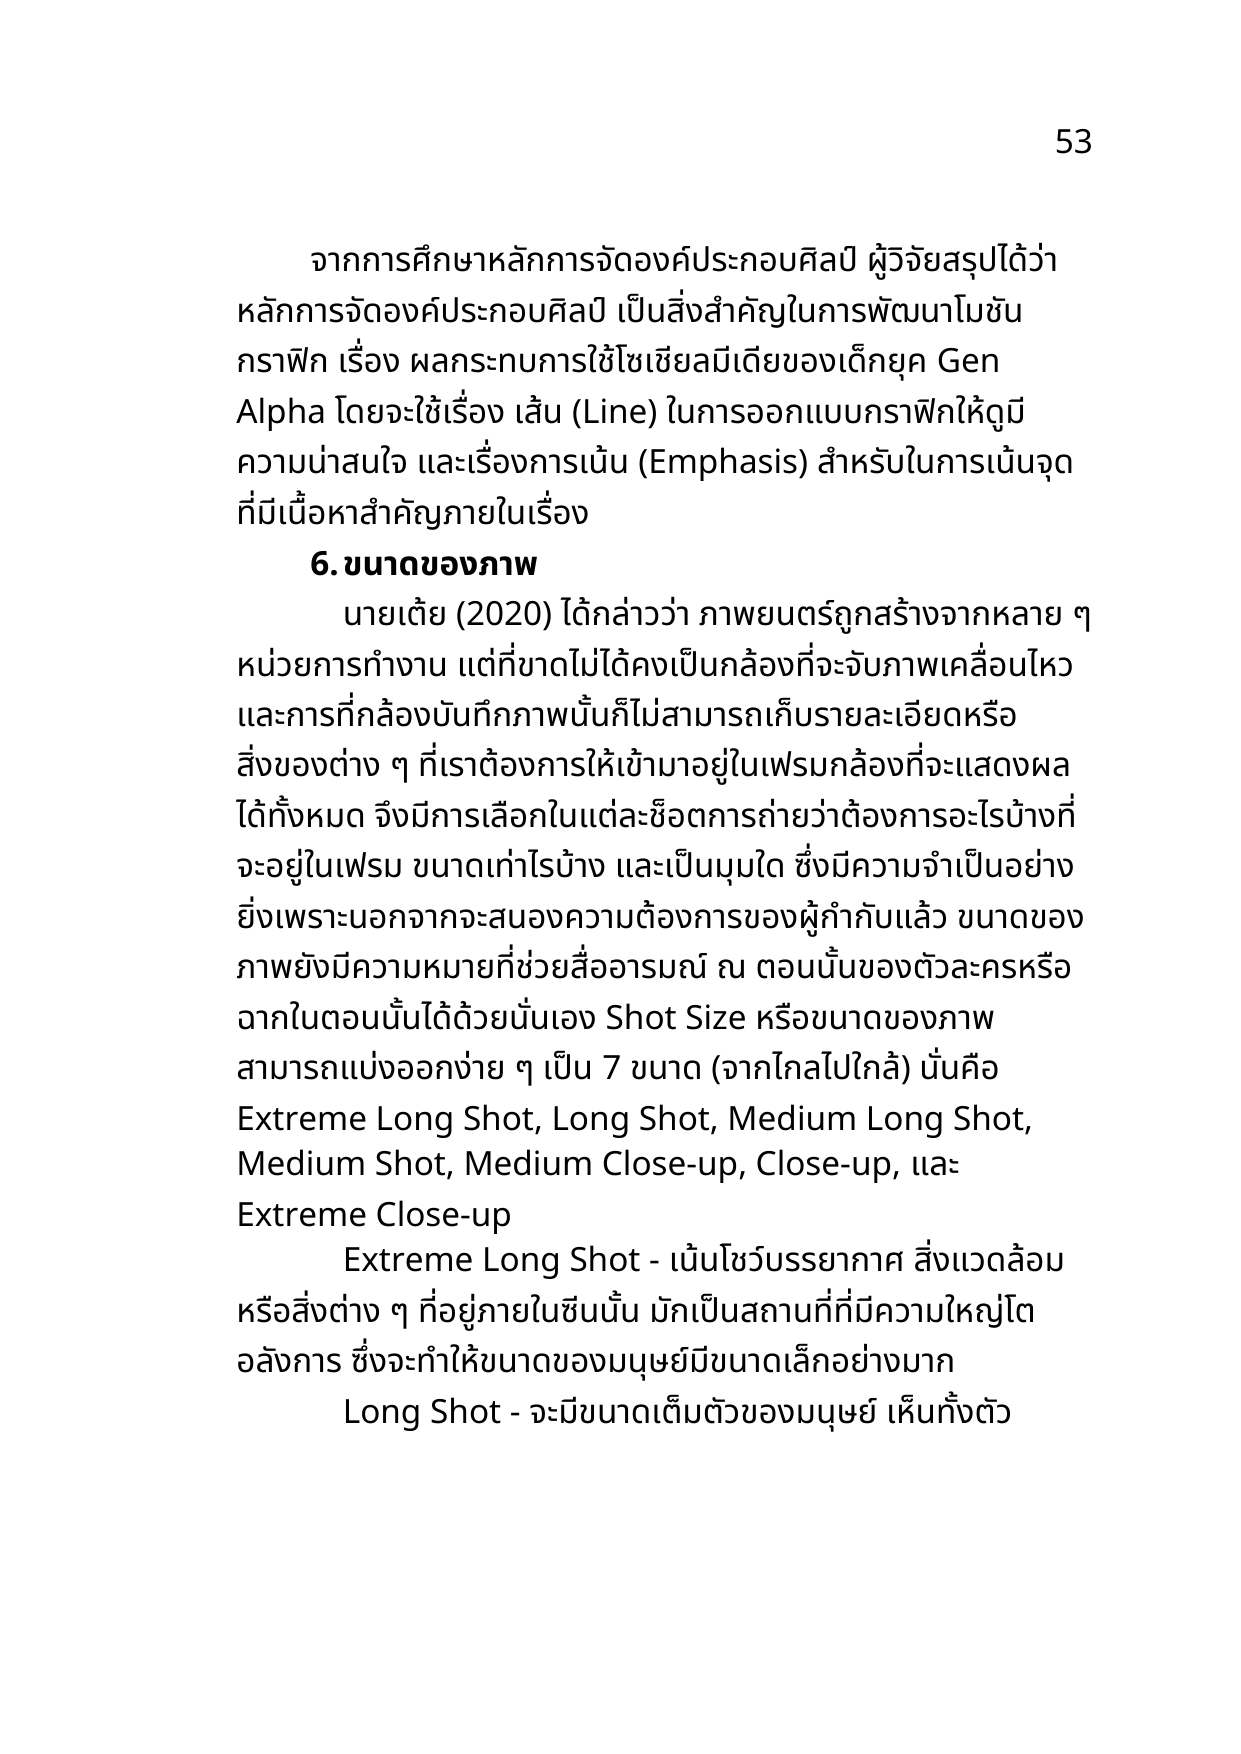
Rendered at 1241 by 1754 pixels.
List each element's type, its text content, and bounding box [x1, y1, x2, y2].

text Extreme Long Shot - เน้นโชว์บรรยากาศ สิ่งแวดล้อม หรือสิ่งต่าง ๆ ที่อยู่ภายในซีนนั้น มักเป็นสถานที่ที่มีความใหญ่โต อลังการ ซึ่งจะทำให้ขนาดของมนุษย์มีขนาดเล็กอย่างมาก [236, 1236, 1092, 1388]
text นายเต้ย (2020) ได้กล่าวว่า ภาพยนตร์ถูกสร้างจากหลาย ๆ หน่วยการทำงาน แต่ที่ขาดไม่ได้คงเป็นกล้องที่จะจับภาพเคลื่อนไหว และการที่กล้องบันทึกภาพนั้นก็ไม่สามารถเก็บรายละเอียดหรือสิ่งของต่าง ๆ ที่เราต้องการให้เข้ามาอยู่ในเฟรมกล้องที่จะแสดงผลได้ทั้งหมด จึงมีการเลือกในแต่ละช็อตการถ่ายว่าต้องการอะไรบ้างที่จะอยู่ในเฟรม ขนาดเท่าไรบ้าง และเป็นมุมใด ซึ่งมีความจำเป็นอย่างยิ่งเพราะนอกจากจะสนองความต้องการของผู้กำกับแล้ว ขนาดของภาพยังมีความหมายที่ช่วยสื่ออารมณ์ ณ ตอนนั้นของตัวละครหรือฉากในตอนนั้นได้ด้วยนั่นเอง Shot Size หรือขนาดของภาพ สามารถแบ่งออกง่าย ๆ เป็น 7 ขนาด (จากไกลไปใกล้) นั่นคือ Extreme Long Shot, Long Shot, Medium Long Shot, Medium Shot, Medium Close-up, Close-up, และ Extreme Close-up [236, 590, 1092, 1236]
text Long Shot - จะมีขนาดเต็มตัวของมนุษย์ เห็นทั้งตัว [236, 1388, 1092, 1438]
text จากการศึกษาหลักการจัดองค์ประกอบศิลป์ ผู้วิจัยสรุปได้ว่า หลักการจัดองค์ประกอบศิลป์ เป็นสิ่งสำคัญในการพัฒนาโมชันกราฟิก เรื่อง ผลกระทบการใช้โซเชียลมีเดียของเด็กยุค Gen Alpha โดยจะใช้เรื่อง เส้น (Line) ในการออกแบบกราฟิกให้ดูมีความน่าสนใจ และเรื่องการเน้น (Emphasis) สำหรับในการเน้นจุดที่มีเนื้อหาสำคัญภายในเรื่อง [236, 236, 1092, 539]
text 6. ขนาดของภาพ [236, 539, 1092, 590]
